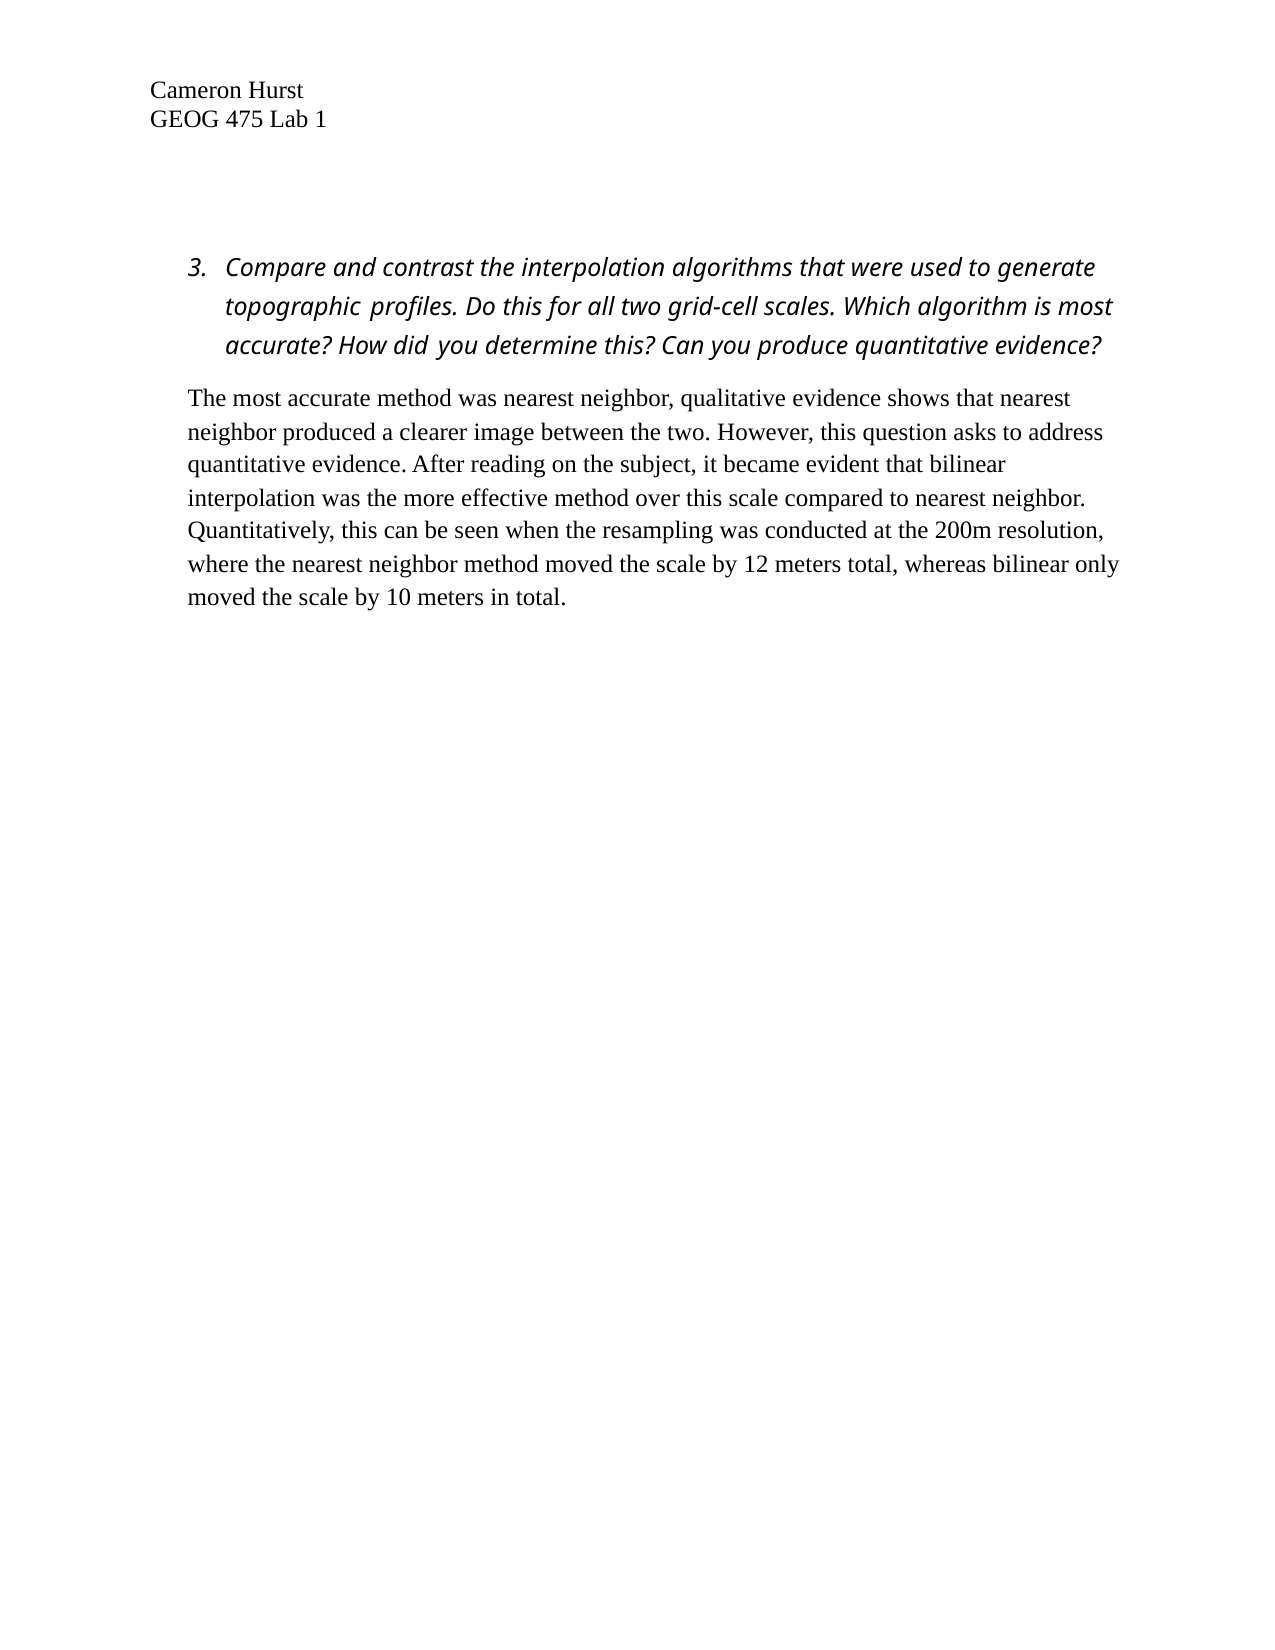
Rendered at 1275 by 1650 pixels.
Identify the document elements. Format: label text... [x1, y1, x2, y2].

text The most accurate method was nearest neighbor, qualitative evidence shows that nearest neighbor produced a clearer image between the two. However, this question asks to address quantitative evidence. After reading on the subject, it became evident that bilinear interpolation was the more effective method over this scale compared to nearest neighbor. Quantitatively, this can be seen when the resampling was conducted at the 200m resolution, where the nearest neighbor method moved the scale by 12 meters total, whereas bilinear only moved the scale by 10 meters in total. [187, 383, 1125, 610]
list Compare and contrast the interpolation algorithms that were used to generate topographic profiles. Do this for all two grid-cell scales. Which algorithm is most accurate? How did you determine this? Can you produce quantitative evidence? [187, 249, 1125, 362]
